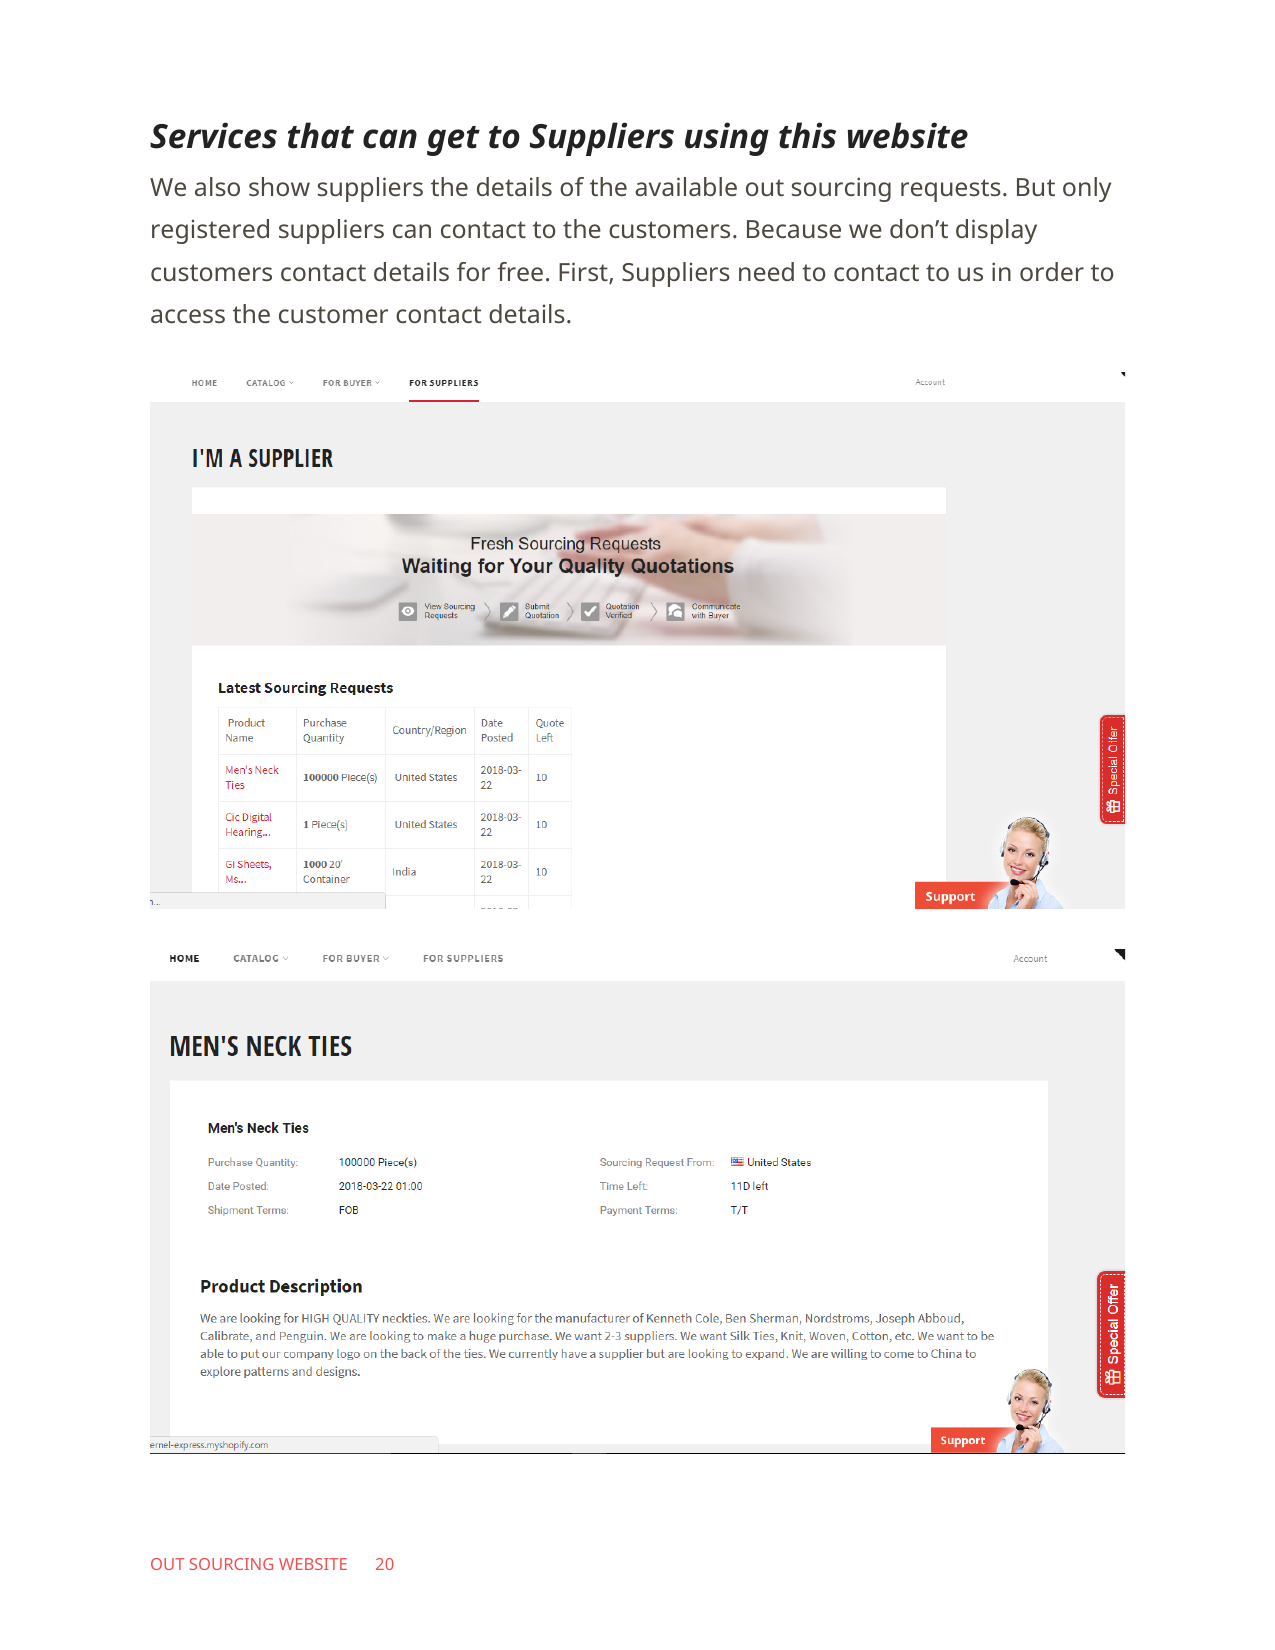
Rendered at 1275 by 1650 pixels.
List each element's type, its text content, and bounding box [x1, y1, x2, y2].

subtitle Services that can get to Suppliers using this website [150, 112, 1125, 158]
text We also show suppliers the details of the available out sourcing requests. But only registered suppliers can contact to the customers. Because we don’t display customers contact details for free. First, Suppliers need to contact to us in order to access the customer contact details. [150, 169, 1125, 331]
picture [150, 949, 1125, 1454]
picture [150, 372, 1125, 909]
